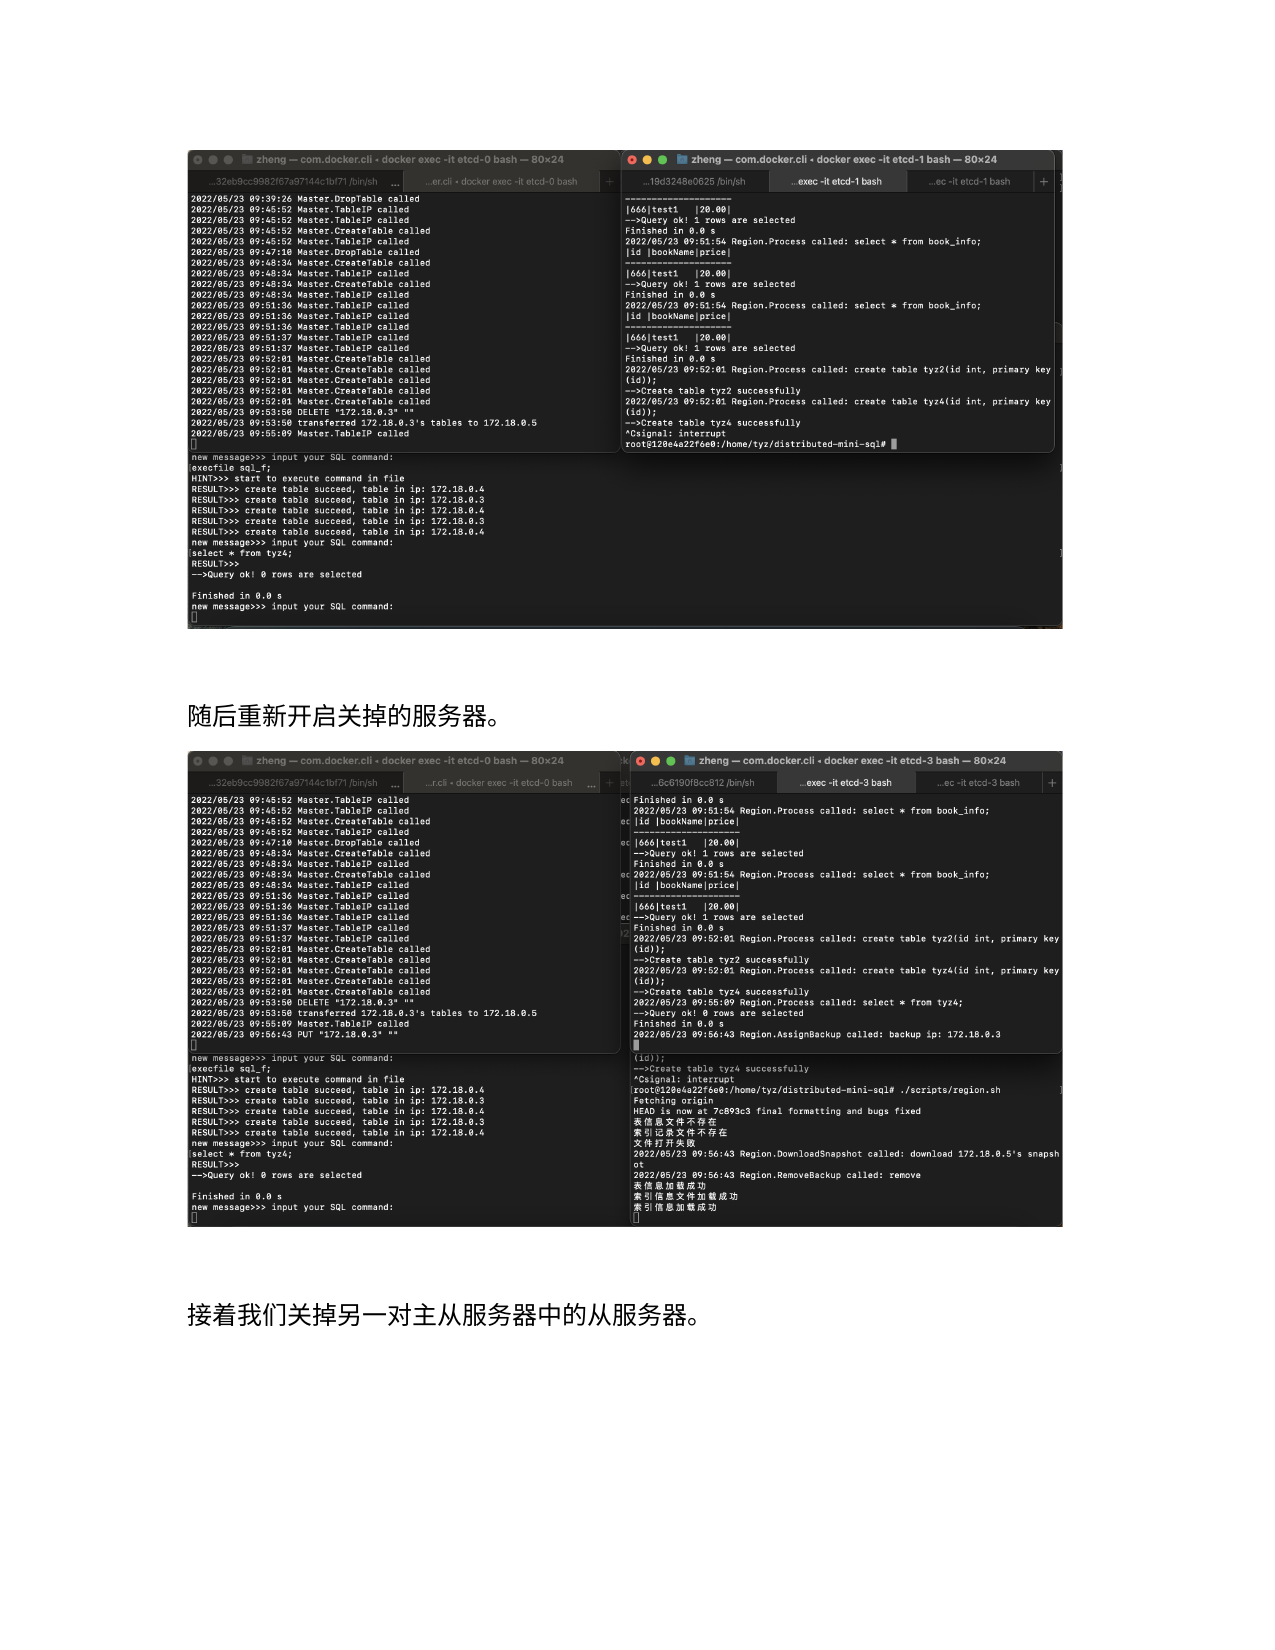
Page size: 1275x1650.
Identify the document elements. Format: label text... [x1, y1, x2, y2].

text 接着我们关掉另一对主从服务器中的从服务器。 [187, 1295, 1087, 1332]
picture [187, 751, 1063, 1227]
picture [187, 150, 1063, 629]
text 随后重新开启关掉的服务器。 [187, 697, 1087, 733]
